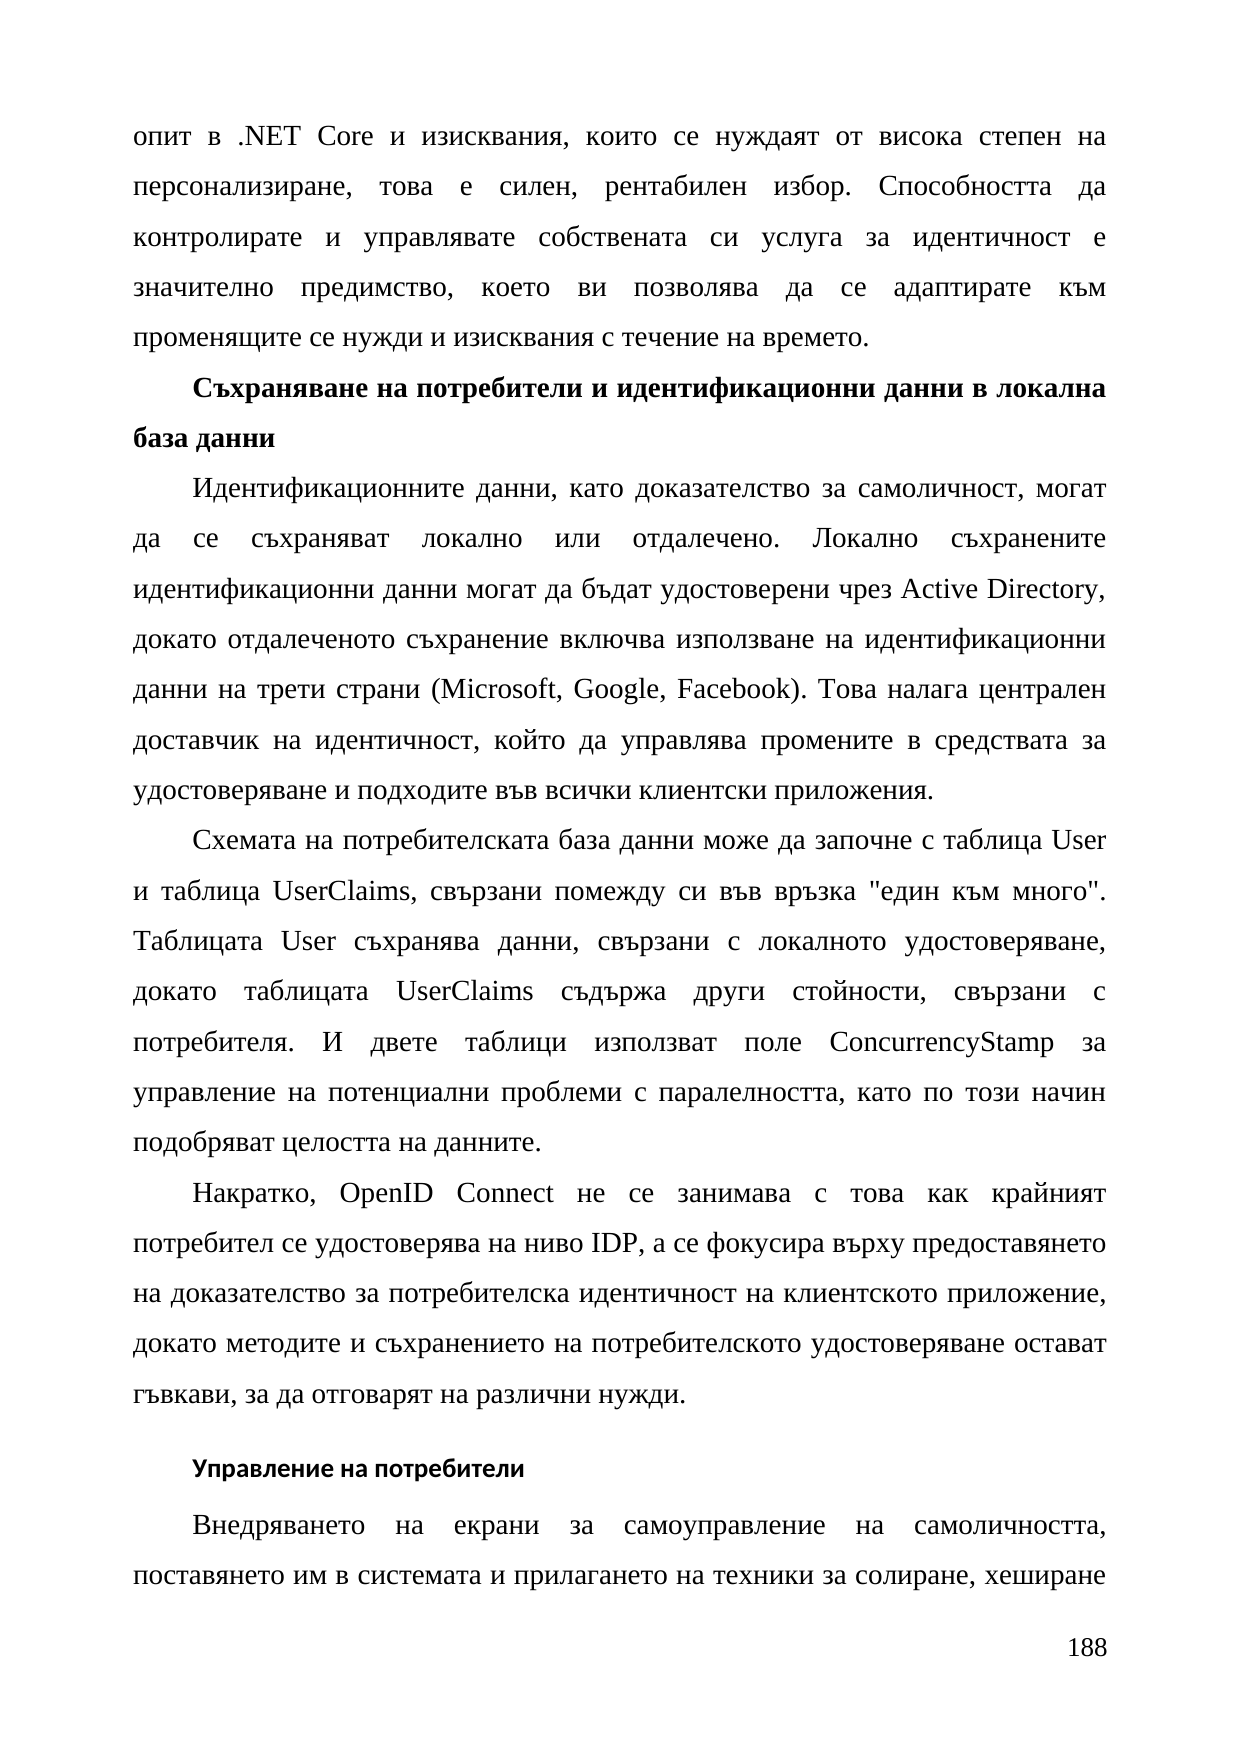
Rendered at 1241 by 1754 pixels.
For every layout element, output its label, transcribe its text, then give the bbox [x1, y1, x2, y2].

text Накратко, OpenID Connect не се занимава с това как крайният потребител се удостоверява на ниво IDP, а се фокусира върху предоставянето на доказателство за потребителска идентичност на клиентското приложение, докато методите и съхранението на потребителското удостоверяване остават гъвкави, за да отговарят на различни нужди. [133, 1175, 1107, 1409]
text Схемата на потребителската база данни може да започне с таблица User и таблица UserClaims, свързани помежду си във връзка "един към много". Таблицата User съхранява данни, свързани с локалното удостоверяване, докато таблицата UserClaims съдържа други стойности, свързани с потребителя. И двете таблици използват поле ConcurrencyStamp за управление на потенциални проблеми с паралелността, като по този начин подобряват целостта на данните. [133, 822, 1107, 1158]
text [133, 118, 1107, 353]
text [133, 1507, 1107, 1591]
text Идентификационните данни, като доказателство за самоличност, могат да се съхраняват локално или отдалечено. Локално съхранените идентификационни данни могат да бъдат удостоверени чрез Active Directory, докато отдалеченото съхранение включва използване на идентификационни данни на трети страни (Microsoft, Google, Facebook). Това налага централен доставчик на идентичност, който да управлява промените в средствата за удостоверяване и подходите във всички клиентски приложения. [133, 470, 1107, 806]
text Съхраняване на потребители и идентификационни данни в локална база данни [133, 370, 1107, 453]
subtitle Управление на потребители [133, 1451, 1107, 1484]
